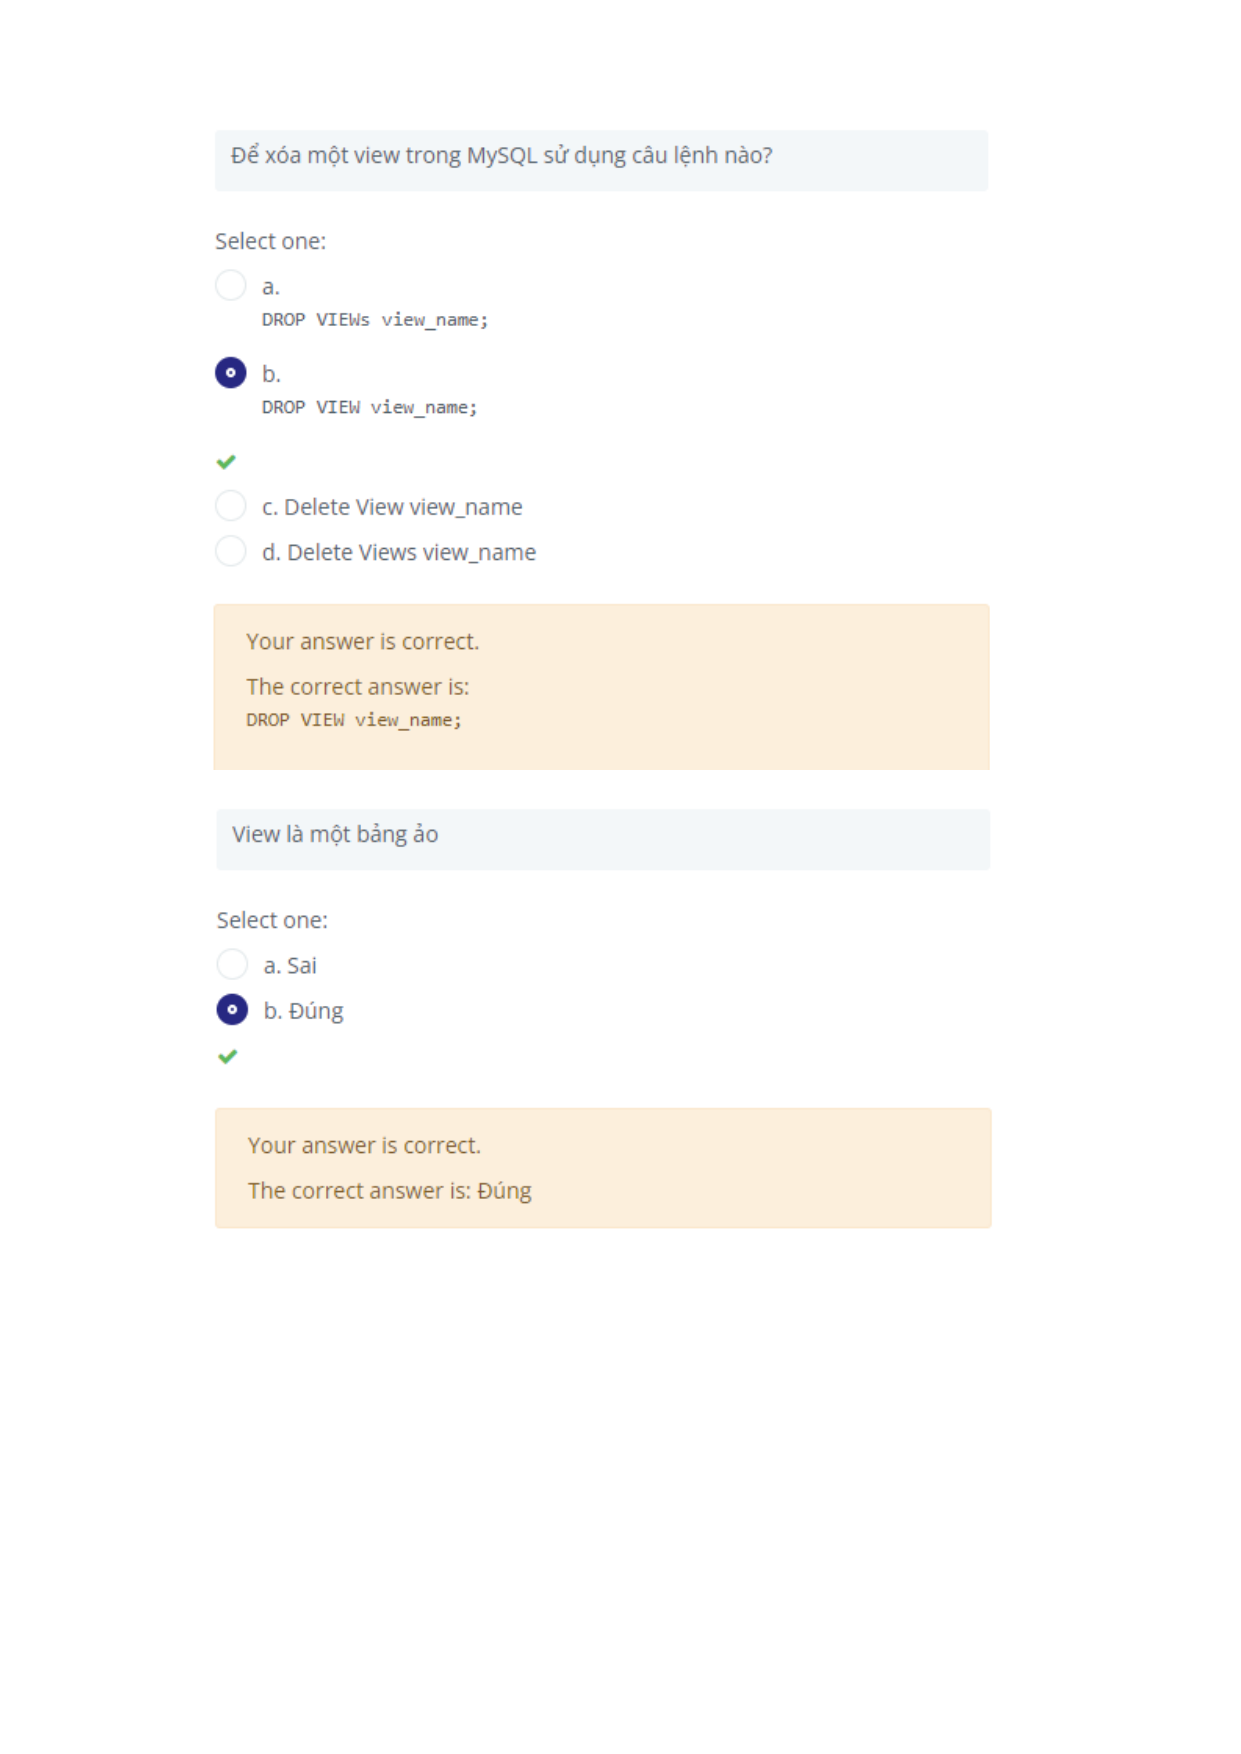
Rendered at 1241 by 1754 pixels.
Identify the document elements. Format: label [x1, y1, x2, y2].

picture [206, 797, 1003, 1238]
picture [206, 118, 990, 770]
